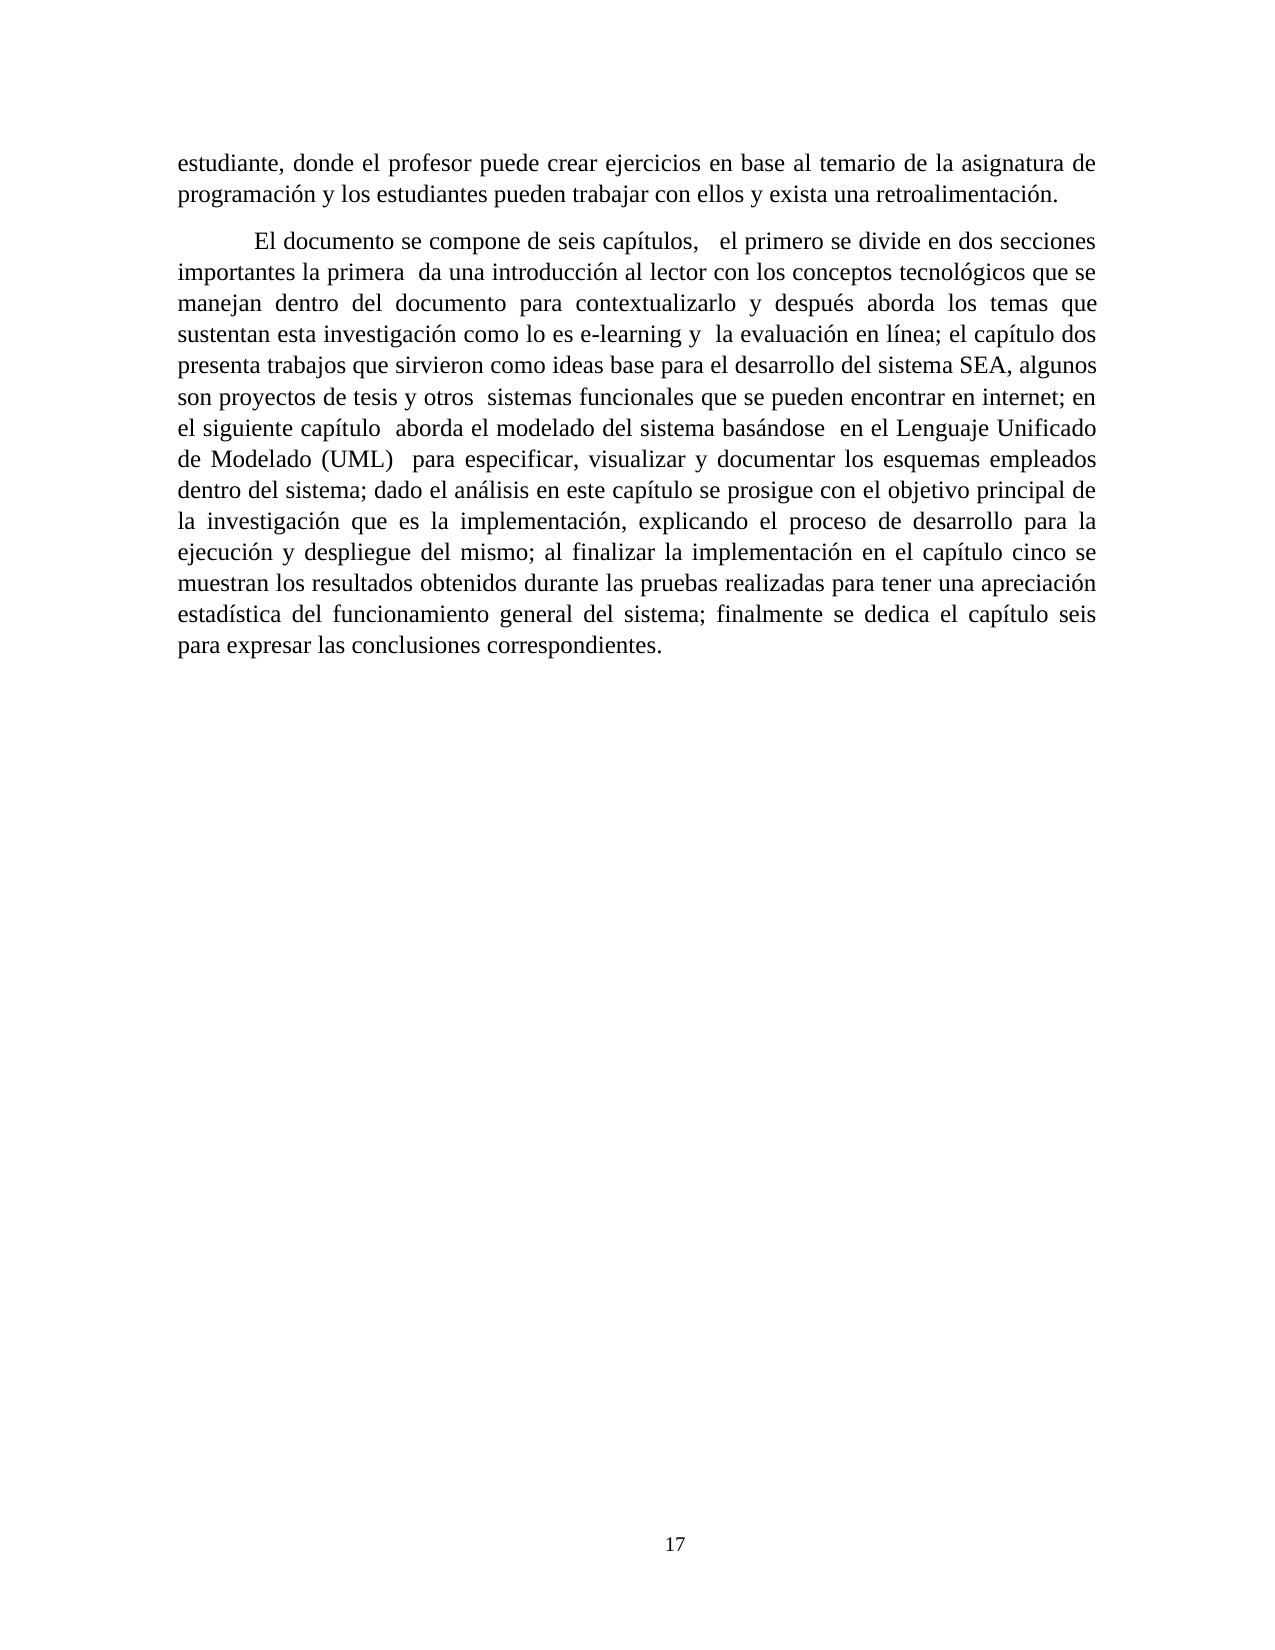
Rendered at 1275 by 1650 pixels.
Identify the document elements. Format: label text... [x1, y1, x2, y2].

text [177, 148, 1098, 207]
text El documento se compone de seis capítulos, el primero se divide en dos secciones importantes la primera da una introducción al lector con los conceptos tecnológicos que se manejan dentro del documento para contextualizarlo y después aborda los temas que sustentan esta investigación como lo es e-learning y la evaluación en línea; el capítulo dos presenta trabajos que sirvieron como ideas base para el desarrollo del sistema SEA, algunos son proyectos de tesis y otros sistemas funcionales que se pueden encontrar en internet; en el siguiente capítulo aborda el modelado del sistema basándose en el Lenguaje Unificado de Modelado (UML) para especificar, visualizar y documentar los esquemas empleados dentro del sistema; dado el análisis en este capítulo se prosigue con el objetivo principal de la investigación que es la implementación, explicando el proceso de desarrollo para la ejecución y despliegue del mismo; al finalizar la implementación en el capítulo cinco se muestran los resultados obtenidos durante las pruebas realizadas para tener una apreciación estadística del funcionamiento general del sistema; finalmente se dedica el capítulo seis para expresar las conclusiones correspondientes. [177, 226, 1098, 659]
